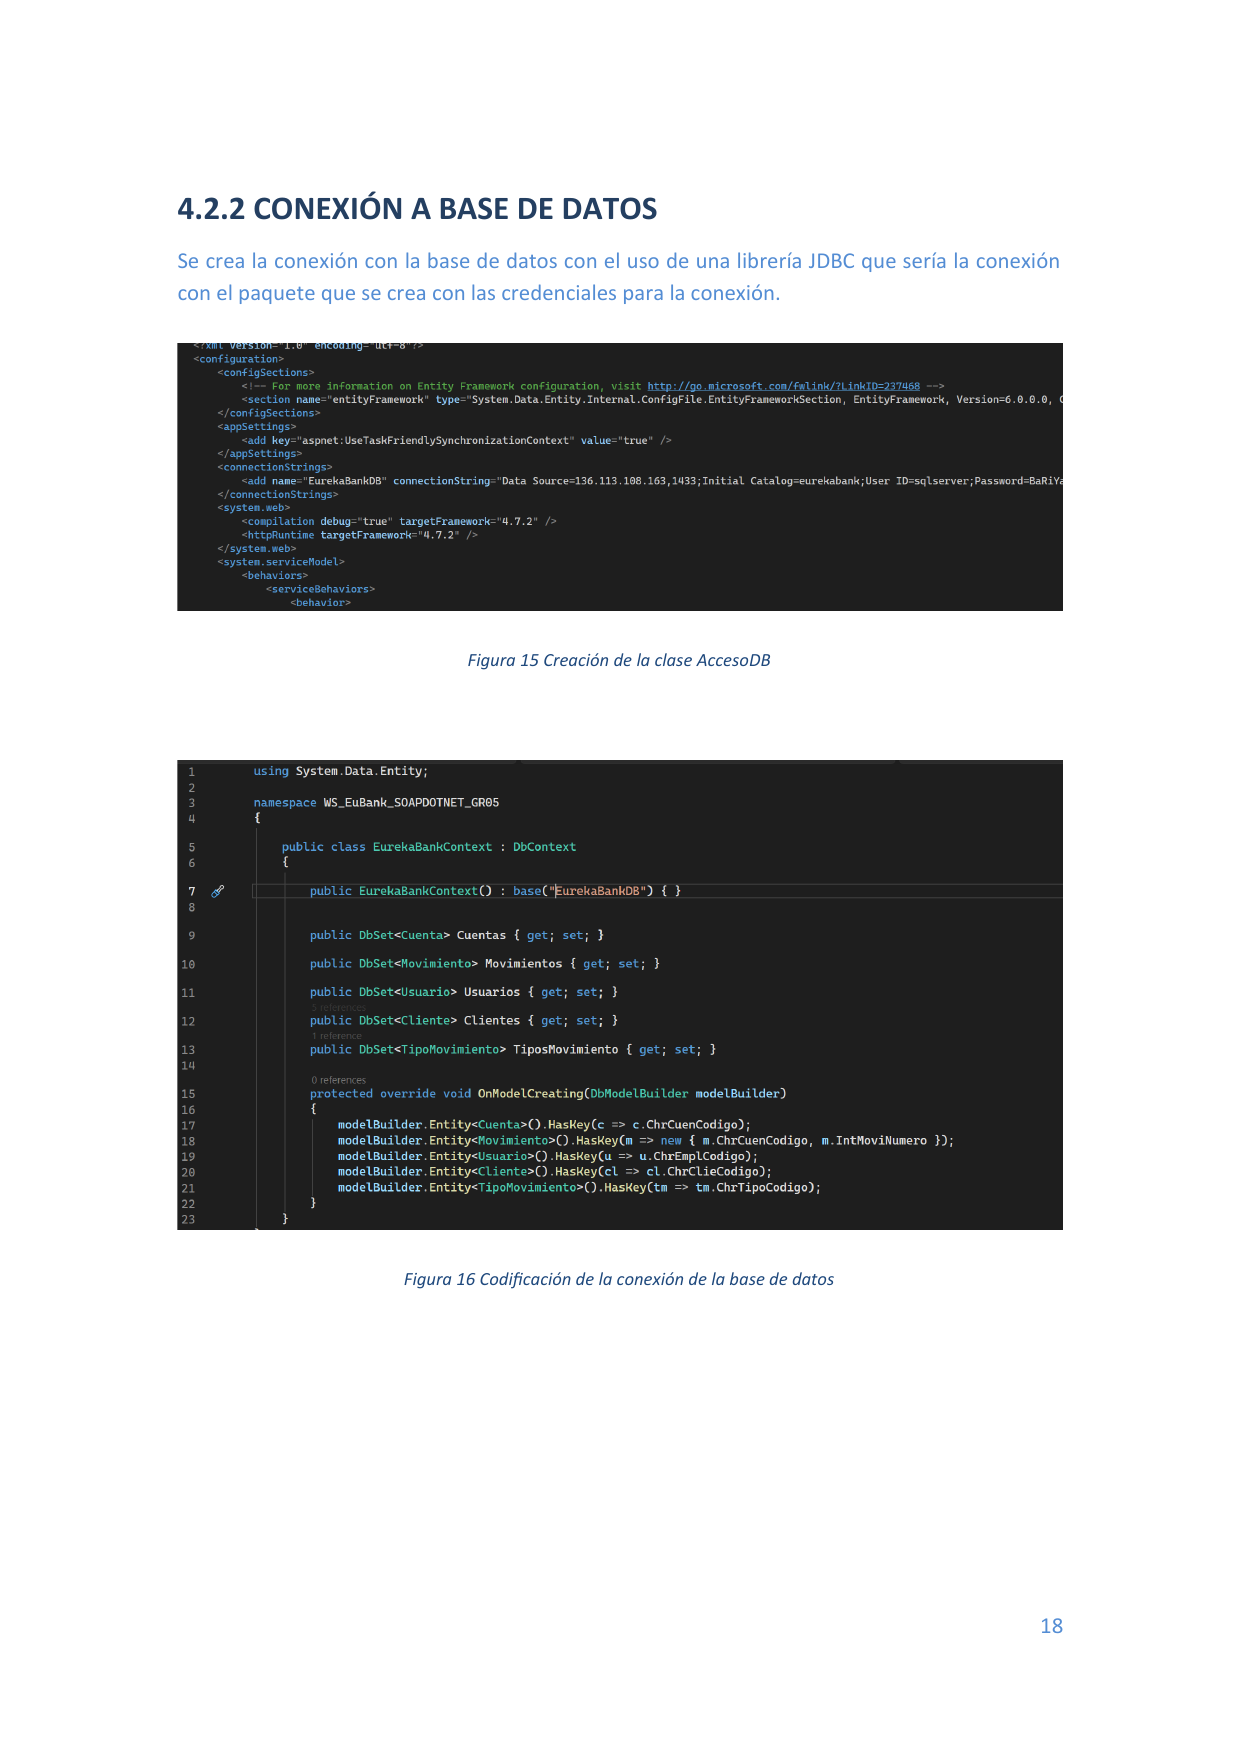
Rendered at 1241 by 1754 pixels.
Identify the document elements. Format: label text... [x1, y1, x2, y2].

text Figura 15 Creación de la clase AccesoDB [177, 648, 1063, 671]
text Figura 16 Codificación de la conexión de la base de datos [177, 1267, 1063, 1290]
picture [177, 760, 1063, 1230]
text Se crea la conexión con la base de datos con el uso de una librería JDBC que sería la conexión con el paquete que se crea con las credenciales para la conexión. [177, 246, 1063, 306]
subtitle 4.2.2 CONEXIÓN A BASE DE DATOS [177, 187, 1063, 228]
picture [177, 343, 1063, 611]
